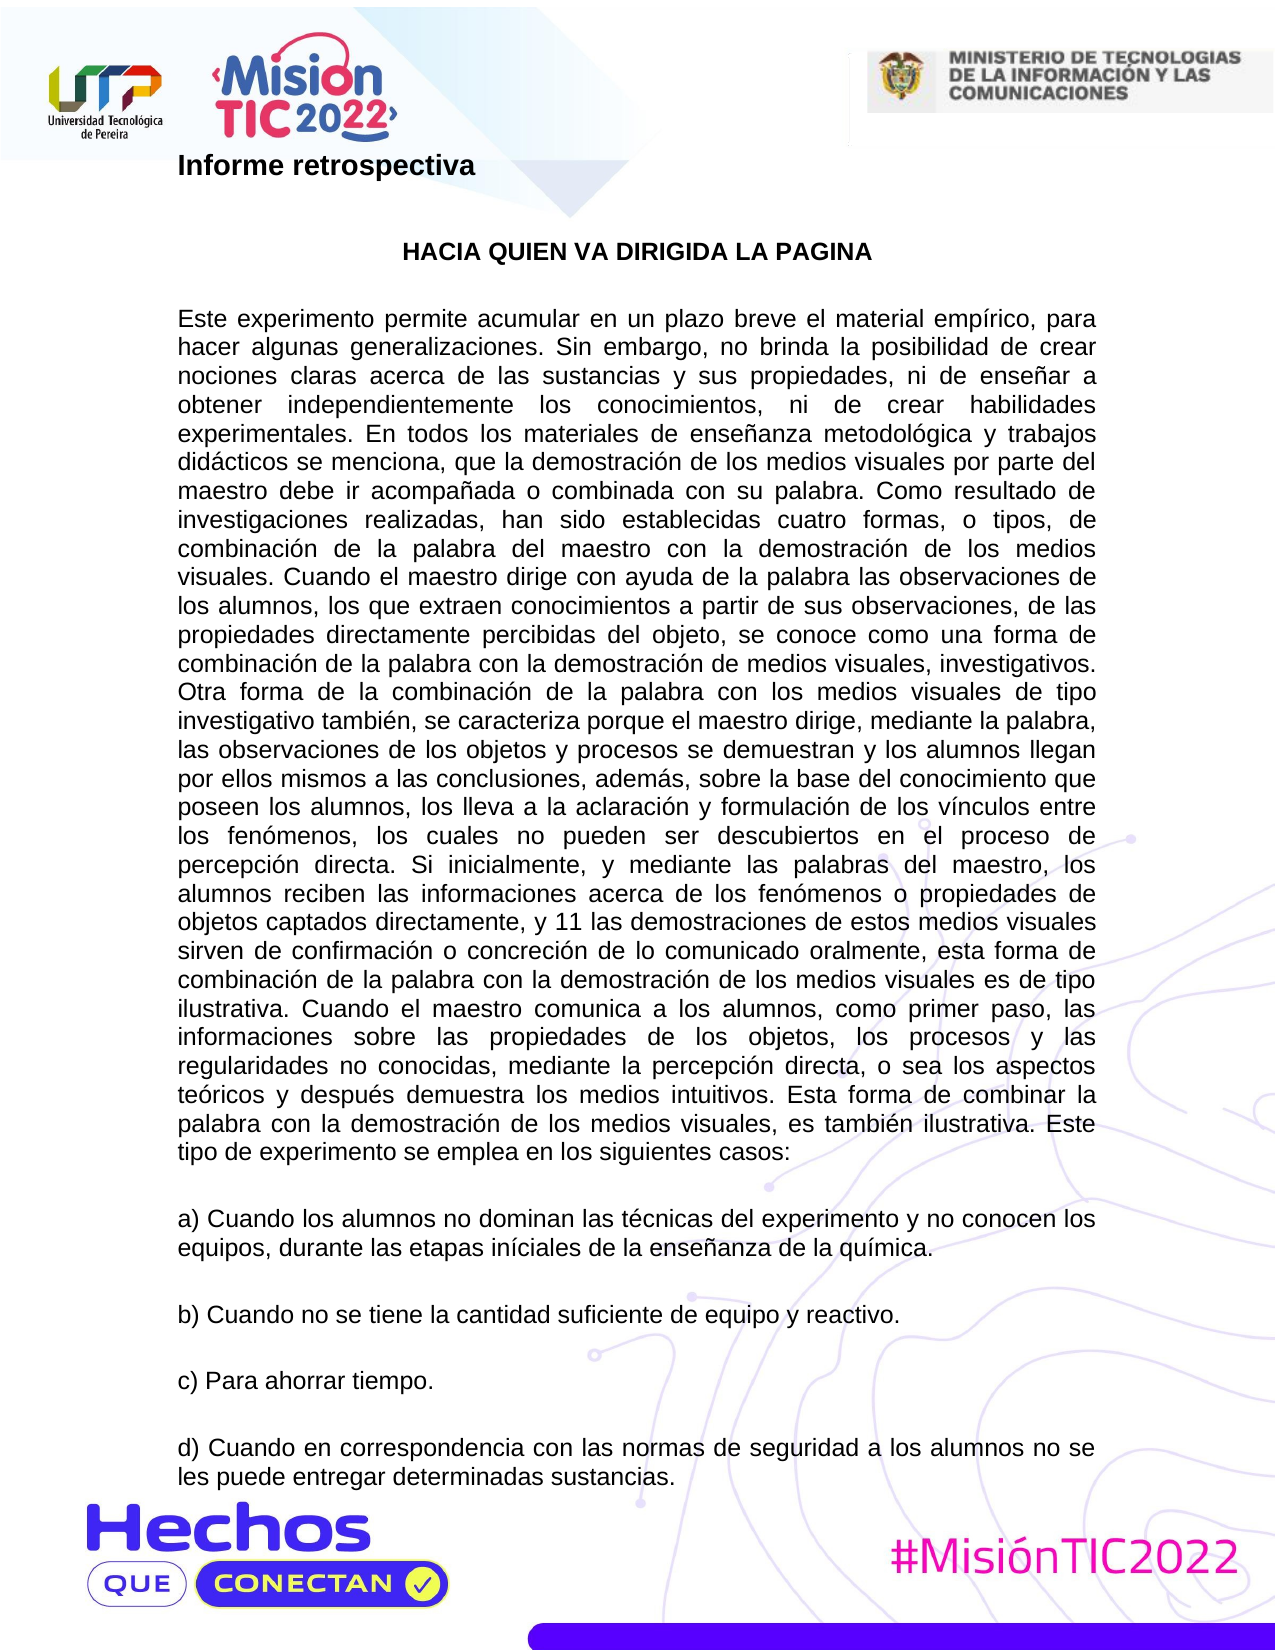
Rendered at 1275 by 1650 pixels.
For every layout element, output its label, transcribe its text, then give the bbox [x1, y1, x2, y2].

text HACIA QUIEN VA DIRIGIDA LA PAGINA [177, 237, 1098, 266]
text a) Cuando los alumnos no dominan las técnicas del experimento y no conocen los equipos, durante las etapas iníciales de la enseñanza de la química. [177, 1204, 1098, 1262]
text Este experimento permite acumular en un plazo breve el material empírico, para hacer algunas generalizaciones. Sin embargo, no brinda la posibilidad de crear nociones claras acerca de las sustancias y sus propiedades, ni de enseñar a obtener independientemente los conocimientos, ni de crear habilidades experimentales. En todos los materiales de enseñanza metodológica y trabajos didácticos se menciona, que la demostración de los medios visuales por parte del maestro debe ir acompañada o combinada con su palabra. Como resultado de investigaciones realizadas, han sido establecidas cuatro formas, o tipos, de combinación de la palabra del maestro con la demostración de los medios visuales. Cuando el maestro dirige con ayuda de la palabra las observaciones de los alumnos, los que extraen conocimientos a partir de sus observaciones, de las propiedades directamente percibidas del objeto, se conoce como una forma de combinación de la palabra con la demostración de medios visuales, investigativos. Otra forma de la combinación de la palabra con los medios visuales de tipo investigativo también, se caracteriza porque el maestro dirige, mediante la palabra, las observaciones de los objetos y procesos se demuestran y los alumnos llegan por ellos mismos a las conclusiones, además, sobre la base del conocimiento que poseen los alumnos, los lleva a la aclaración y formulación de los vínculos entre los fenómenos, los cuales no pueden ser descubiertos en el proceso de percepción directa. Si inicialmente, y mediante las palabras del maestro, los alumnos reciben las informaciones acerca de los fenómenos o propiedades de objetos captados directamente, y 11 las demostraciones de estos medios visuales sirven de confirmación o concreción de lo comunicado oralmente, esta forma de combinación de la palabra con la demostración de los medios visuales es de tipo ilustrativa. Cuando el maestro comunica a los alumnos, como primer paso, las informaciones sobre las propiedades de los objetos, los procesos y las regularidades no conocidas, mediante la percepción directa, o sea los aspectos teóricos y después demuestra los medios intuitivos. Esta forma de combinar la palabra con la demostración de los medios visuales, es también ilustrativa. Este tipo de experimento se emplea en los siguientes casos: [177, 303, 1098, 1166]
text d) Cuando en correspondencia con las normas de seguridad a los alumnos no se les puede entregar determinadas sustancias. [177, 1433, 1098, 1491]
subtitle Informe retrospectiva [177, 148, 1098, 181]
text c) Para ahorrar tiempo. [177, 1366, 1098, 1395]
text b) Cuando no se tiene la cantidad suficiente de equipo y reactivo. [177, 1299, 1098, 1328]
picture [0, 7, 1275, 1650]
